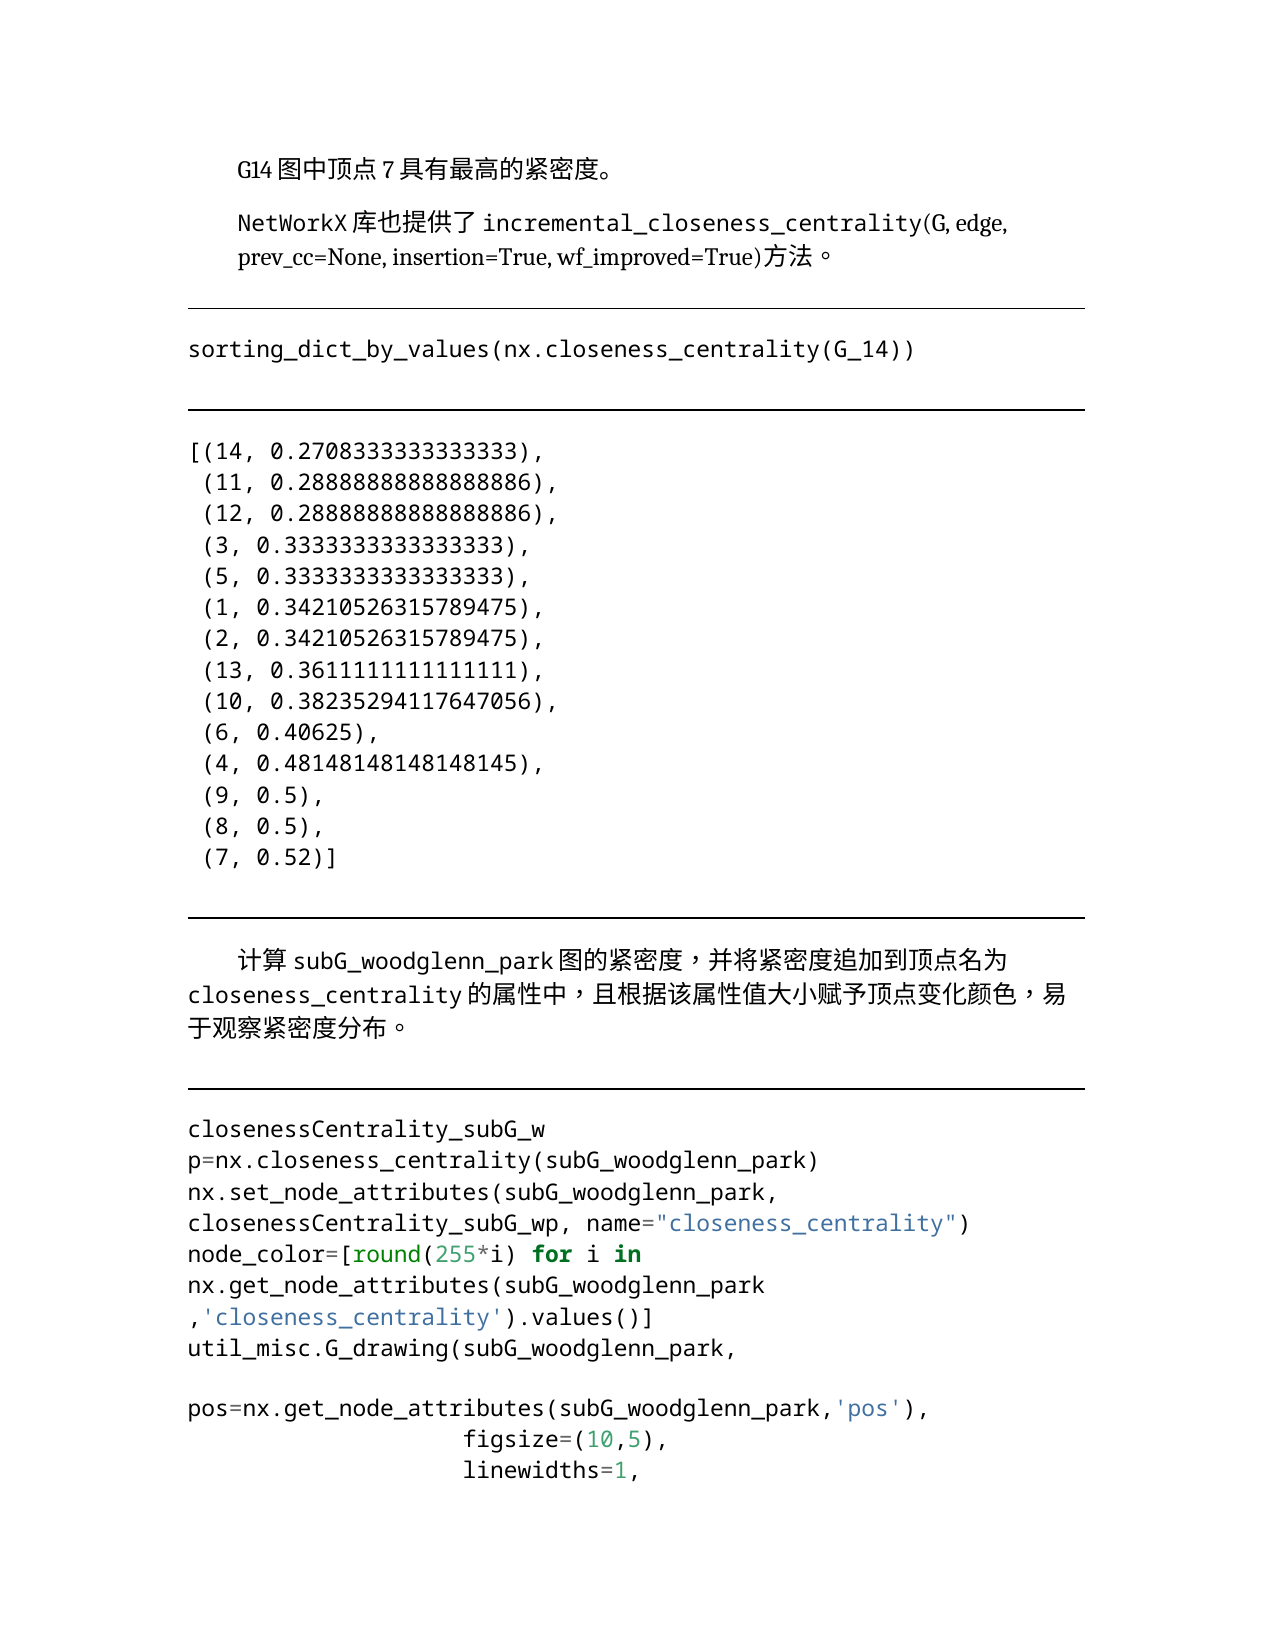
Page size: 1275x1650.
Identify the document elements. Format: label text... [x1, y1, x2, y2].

text 计算subG_woodglenn_park图的紧密度，并将紧密度追加到顶点名为closeness_centrality的属性中，且根据该属性值大小赋予顶点变化颜色，易于观察紧密度分布。 [187, 943, 1087, 1045]
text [187, 1113, 1087, 1486]
text sorting_dict_by_values(nx.closeness_centrality(G_14)) [187, 333, 1087, 364]
text G14图中顶点7具有最高的紧密度。 [187, 150, 1087, 186]
text [(14, 0.2708333333333333), (11, 0.28888888888888886), (12, 0.28888888888888886), (3, 0.3333333333333333), (5, 0.3333333333333333), (1, 0.34210526315789475), (2, 0.34210526315789475), (13, 0.3611111111111111), (10, 0.38235294117647056), (6, 0.40625), (4, 0.48148148148148145), (9, 0.5), (8, 0.5), (7, 0.52)] [187, 435, 1087, 872]
text NetWorkX库也提供了incremental_closeness_centrality(G, edge, prev_cc=None, insertion=True, wf_improved=True)方法。 [237, 205, 1037, 273]
